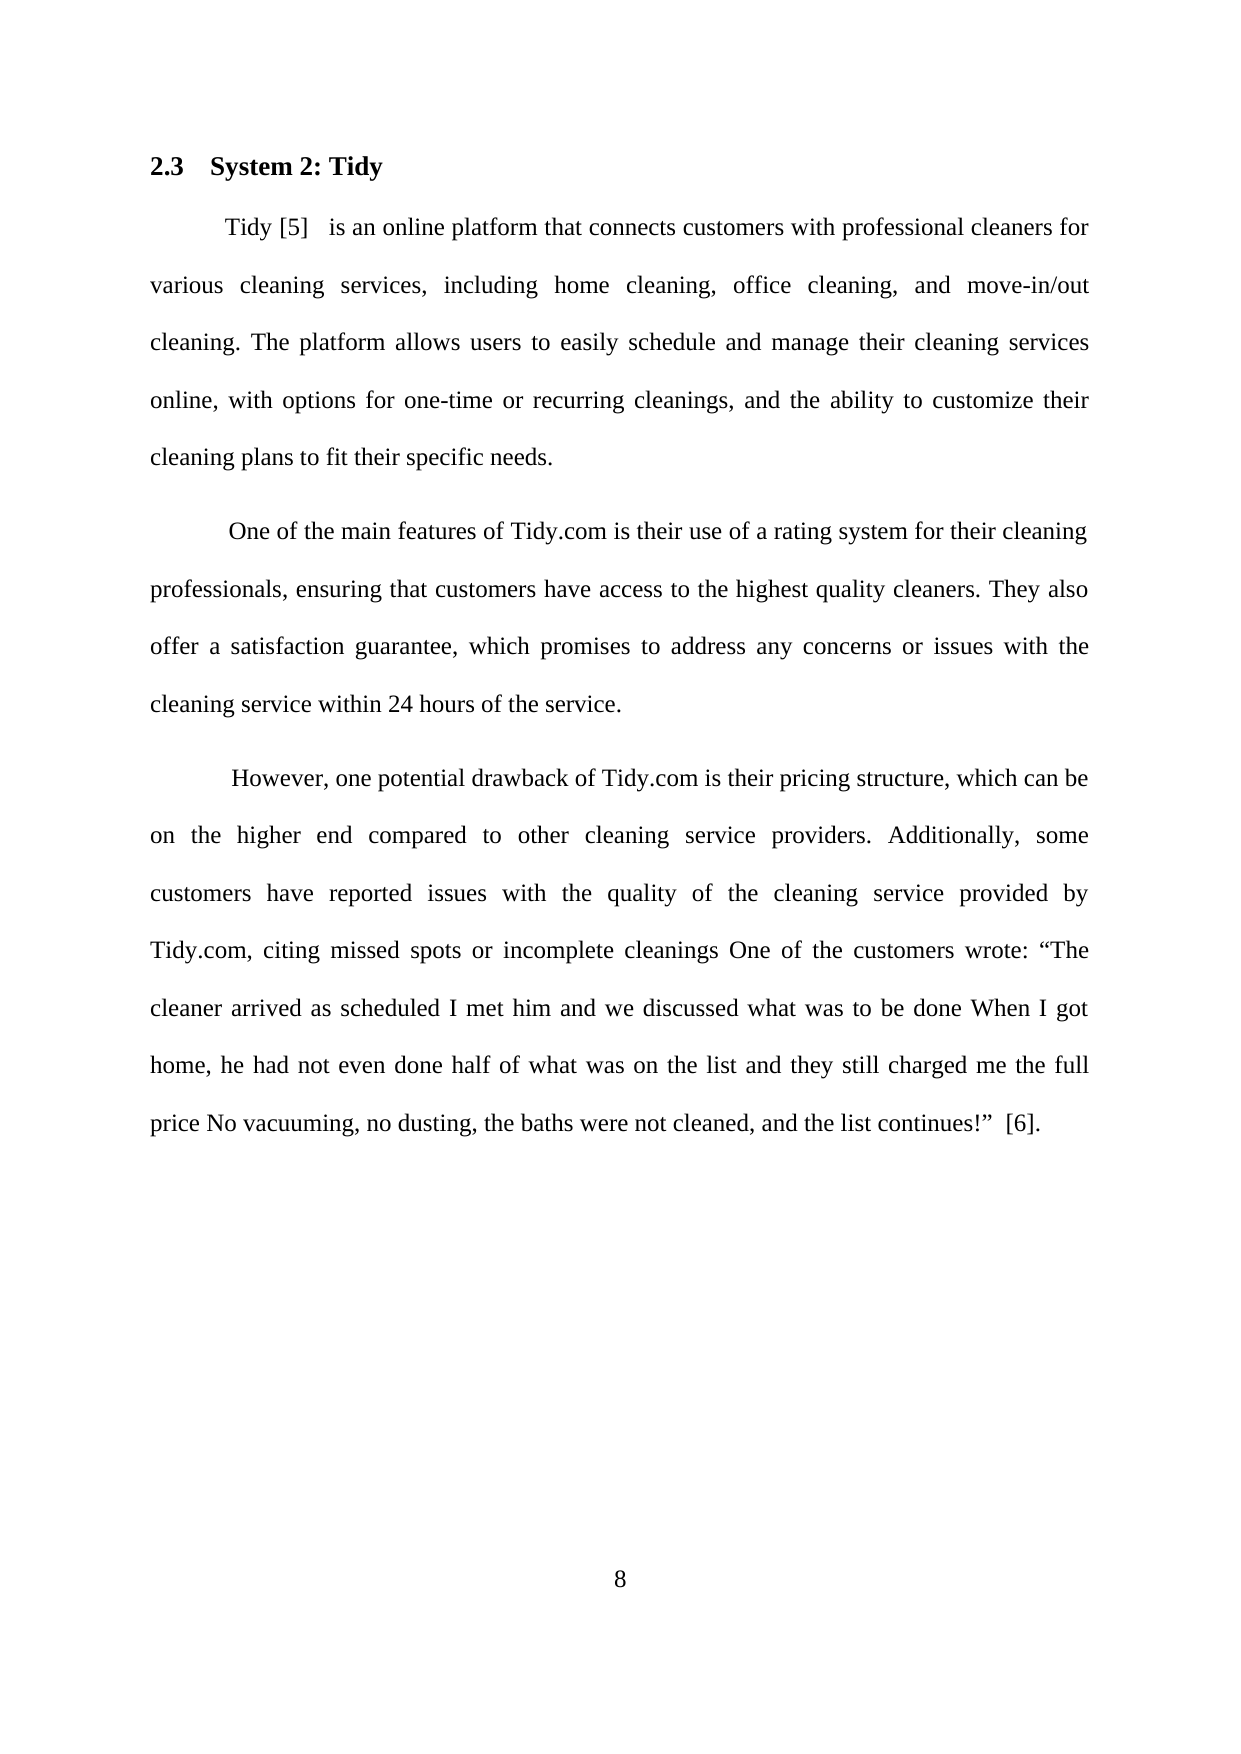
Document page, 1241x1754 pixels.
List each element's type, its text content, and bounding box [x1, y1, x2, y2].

text Tidy is an online platform that connects customers with professional cleaners for various cleaning services, including home cleaning, office cleaning, and move-in/out cleaning. The platform allows users to easily schedule and manage their cleaning services online, with options for one-time or recurring cleanings, and the ability to customize their cleaning plans to fit their specific needs. [150, 212, 1090, 471]
subtitle System 2: Tidy [150, 150, 1090, 181]
text However, one potential drawback of Tidy.com is their pricing structure, which can be on the higher end compared to other cleaning service providers. Additionally, some customers have reported issues with the quality of the cleaning service provided by Tidy.com, citing missed spots or incomplete cleanings One of the customers wrote: “The cleaner arrived as scheduled I met him and we discussed what was to be done When I got home, he had not even done half of what was on the list and they still charged me the full price No vacuuming, no dusting, the baths were not cleaned, and the list continues!” . [150, 763, 1090, 1137]
text One of the main features of Tidy.com is their use of a rating system for their cleaning professionals, ensuring that customers have access to the highest quality cleaners. They also offer a satisfaction guarantee, which promises to address any concerns or issues with the cleaning service within 24 hours of the service. [150, 516, 1090, 718]
